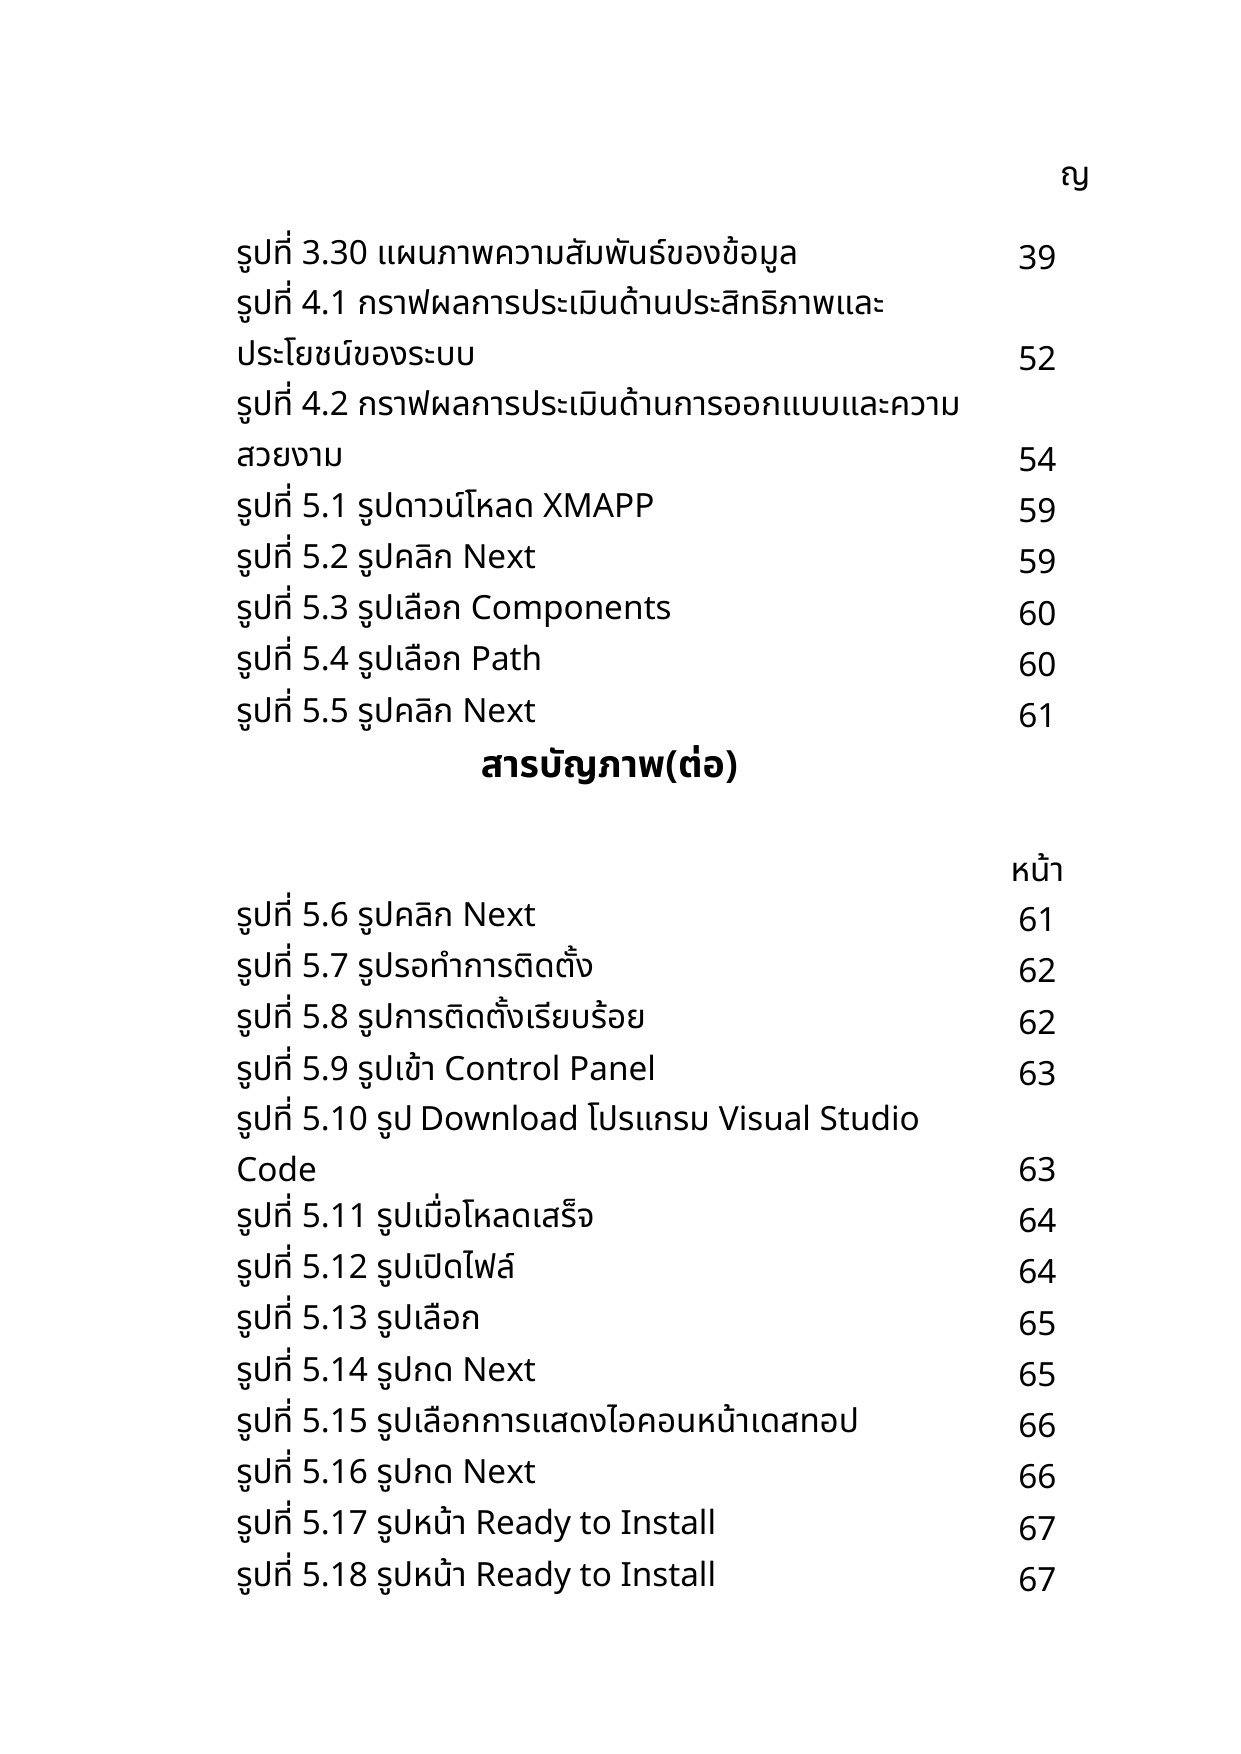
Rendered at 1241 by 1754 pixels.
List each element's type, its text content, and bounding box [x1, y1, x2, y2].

table_cell รูปที่ 3.30 แผนภาพความสัมพันธ์ของข้อมูล [225, 229, 993, 279]
table_cell รูปที่ 5.1 รูปดาวน์โหลด XMAPP [225, 481, 993, 532]
table_cell รูปที่ 5.15 รูปเลือกการแสดงไอคอนหน้าเดสทอป [225, 1396, 993, 1447]
table_cell รูปที่ 5.12 รูปเปิดไฟล์ [225, 1243, 993, 1294]
table_cell 54 [993, 380, 1081, 481]
table_cell 39 [993, 229, 1081, 279]
table_cell 64 [993, 1243, 1081, 1294]
table_cell 59 [993, 533, 1081, 584]
table_cell รูปที่ 5.13 รูปเลือก [225, 1294, 993, 1345]
table_cell 65 [993, 1294, 1081, 1345]
table_cell รูปที่ 5.7 รูปรอทำการติดตั้ง [225, 941, 993, 993]
table_cell 65 [993, 1345, 1081, 1396]
table_cell รูปที่ 5.3 รูปเลือก Components [225, 584, 993, 635]
table_cell รูปที่ 5.4 รูปเลือก Path [225, 635, 993, 686]
table_cell 62 [993, 941, 1081, 993]
table_cell 52 [993, 279, 1081, 380]
table_cell รูปที่ 5.17 รูปหน้า Ready to Install [225, 1499, 993, 1550]
table_cell 66 [993, 1448, 1081, 1499]
table_cell รูปที่ 5.5 รูปคลิก Next [225, 686, 993, 737]
table_cell 67 [993, 1550, 1081, 1601]
table_cell รูปที่ 5.11 รูปเมื่อโหลดเสร็จ [225, 1191, 993, 1242]
table_cell 63 [993, 1044, 1081, 1095]
table_cell 62 [993, 993, 1081, 1044]
table_cell สารบัญภาพ(ต่อ) รูปที่ 5.6 รูปคลิก Next [225, 738, 993, 941]
table_cell รูปที่ 5.9 รูปเข้า Control Panel [225, 1044, 993, 1095]
table_cell 64 [993, 1191, 1081, 1242]
table_cell รูปที่ 4.2 กราฟผลการประเมินด้านการออกแบบและความสวยงาม [225, 380, 993, 481]
table_cell รูปที่ 5.18 รูปหน้า Ready to Install [225, 1550, 993, 1601]
table_cell 61 [993, 686, 1081, 737]
table_cell รูปที่ 4.1 กราฟผลการประเมินด้านประสิทธิภาพและประโยชน์ของระบบ [225, 279, 993, 380]
table_cell รูปที่ 5.14 รูปกด Next [225, 1345, 993, 1396]
table_cell รูปที่ 5.16 รูปกด Next [225, 1448, 993, 1499]
table_cell 67 [993, 1499, 1081, 1550]
table_cell รูปที่ 5.2 รูปคลิก Next [225, 533, 993, 584]
table_cell 59 [993, 481, 1081, 532]
table_cell 60 [993, 635, 1081, 686]
table_cell รูปที่ 5.10 รูปDownload โปรแกรม Visual Studio Code [225, 1095, 993, 1191]
table_cell 63 [993, 1095, 1081, 1191]
table_cell รูปที่ 5.8 รูปการติดตั้งเรียบร้อย [225, 993, 993, 1044]
table_cell 66 [993, 1396, 1081, 1447]
table_cell หน้า 61 [993, 738, 1081, 941]
table_cell 60 [993, 584, 1081, 635]
